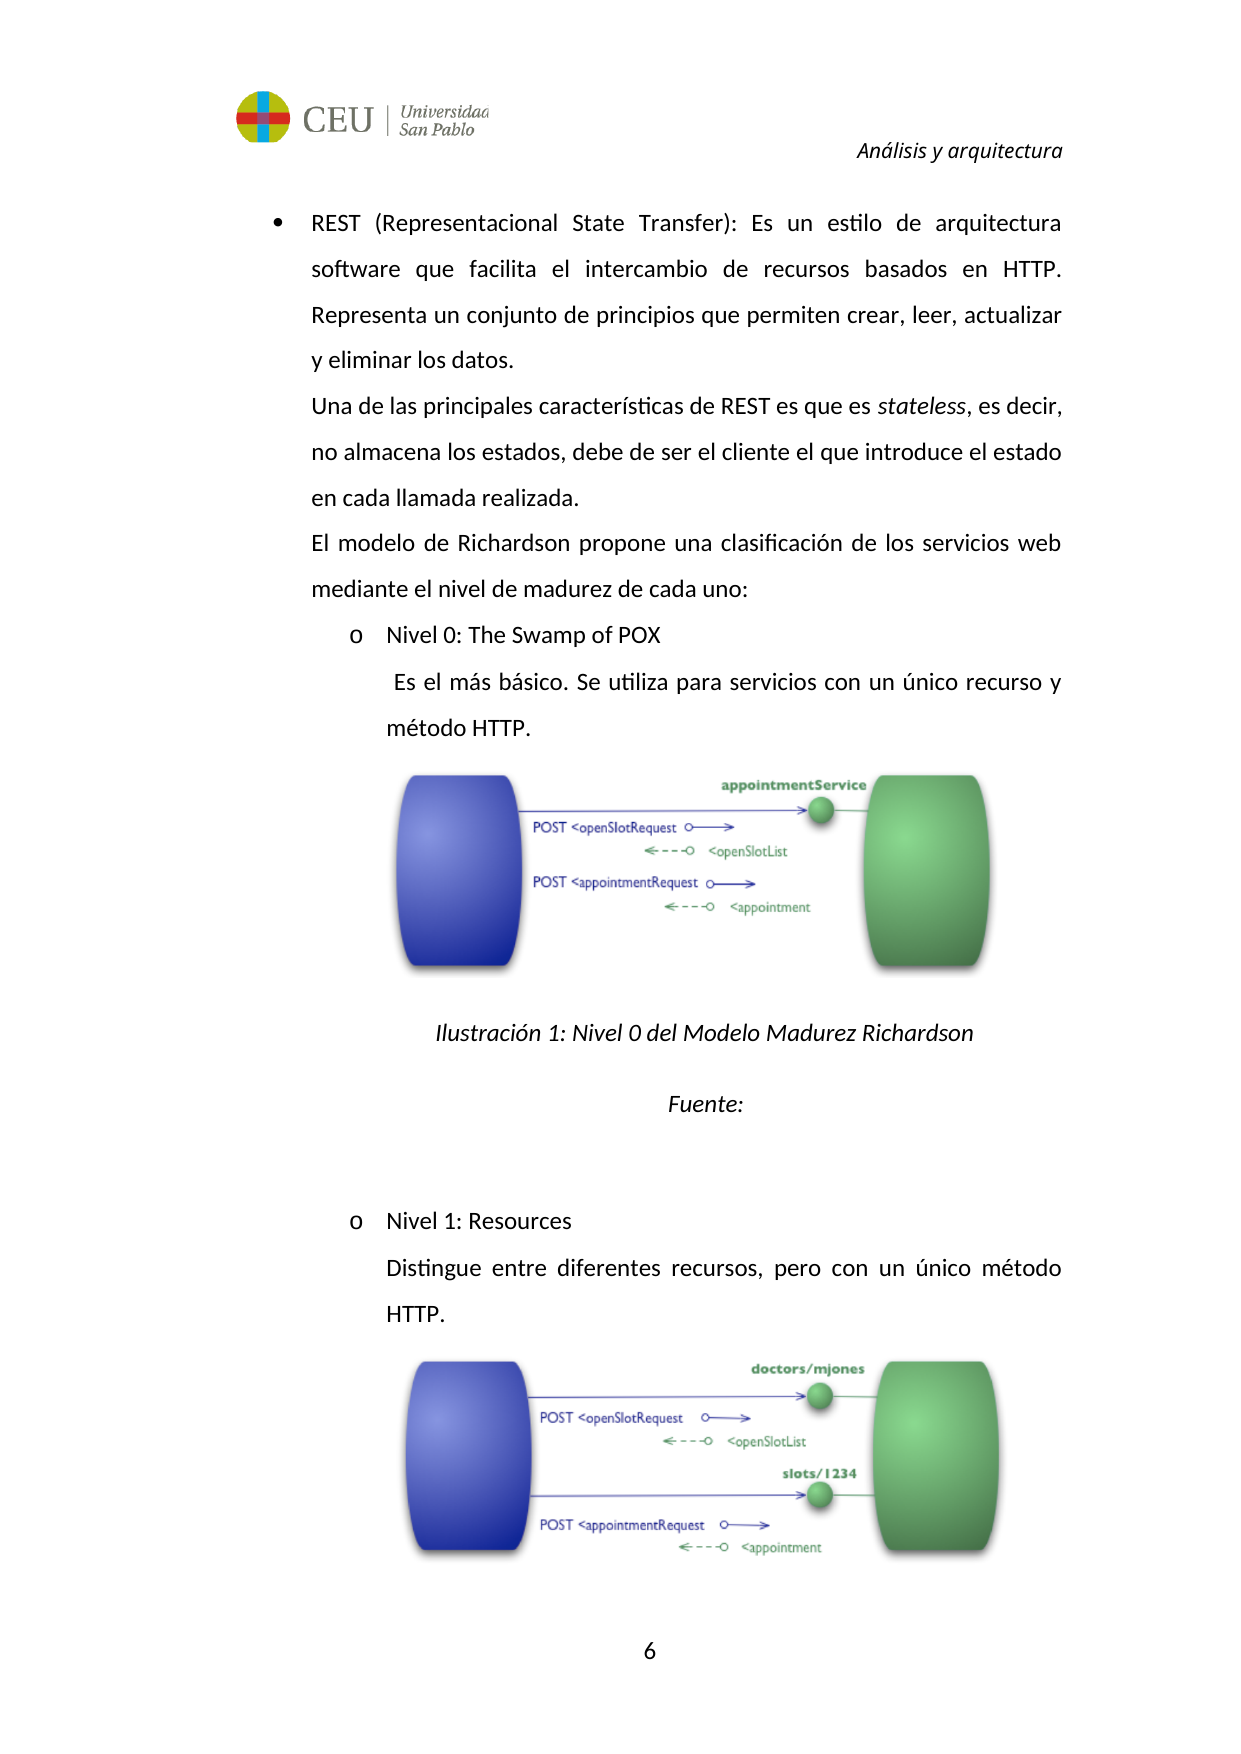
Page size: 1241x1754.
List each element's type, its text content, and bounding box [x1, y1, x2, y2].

text Fuente: [275, 1088, 1063, 1119]
list El modelo de Richardson propone una clasificación de los servicios web mediante el nivel de madurez de cada uno: [311, 527, 1063, 604]
list Una de las principales características de REST es que es stateless, es decir, no almacena los estados, debe de ser el cliente el que introduce el estado en cada llamada realizada. [311, 390, 1063, 512]
picture [386, 1343, 1014, 1569]
picture [235, 89, 489, 143]
text Ilustración 1: Nivel 0 del Modelo Madurez Richardson [275, 1018, 1063, 1048]
list REST (Representacional State Transfer): Es un estilo de arquitectura software que facilita el intercambio de recursos basados en HTTP. Representa un conjunto de principios que permiten crear, leer, actualizar y eliminar los datos. [274, 207, 1063, 375]
picture [386, 757, 998, 978]
list Nivel 1: Resources [349, 1205, 1063, 1237]
list Es el más básico. Se utiliza para servicios con un único recurso y método HTTP. [386, 666, 1063, 743]
list Nivel 0: The Swamp of POX [349, 619, 1063, 651]
list Distingue entre diferentes recursos, pero con un único método HTTP. [386, 1252, 1063, 1329]
